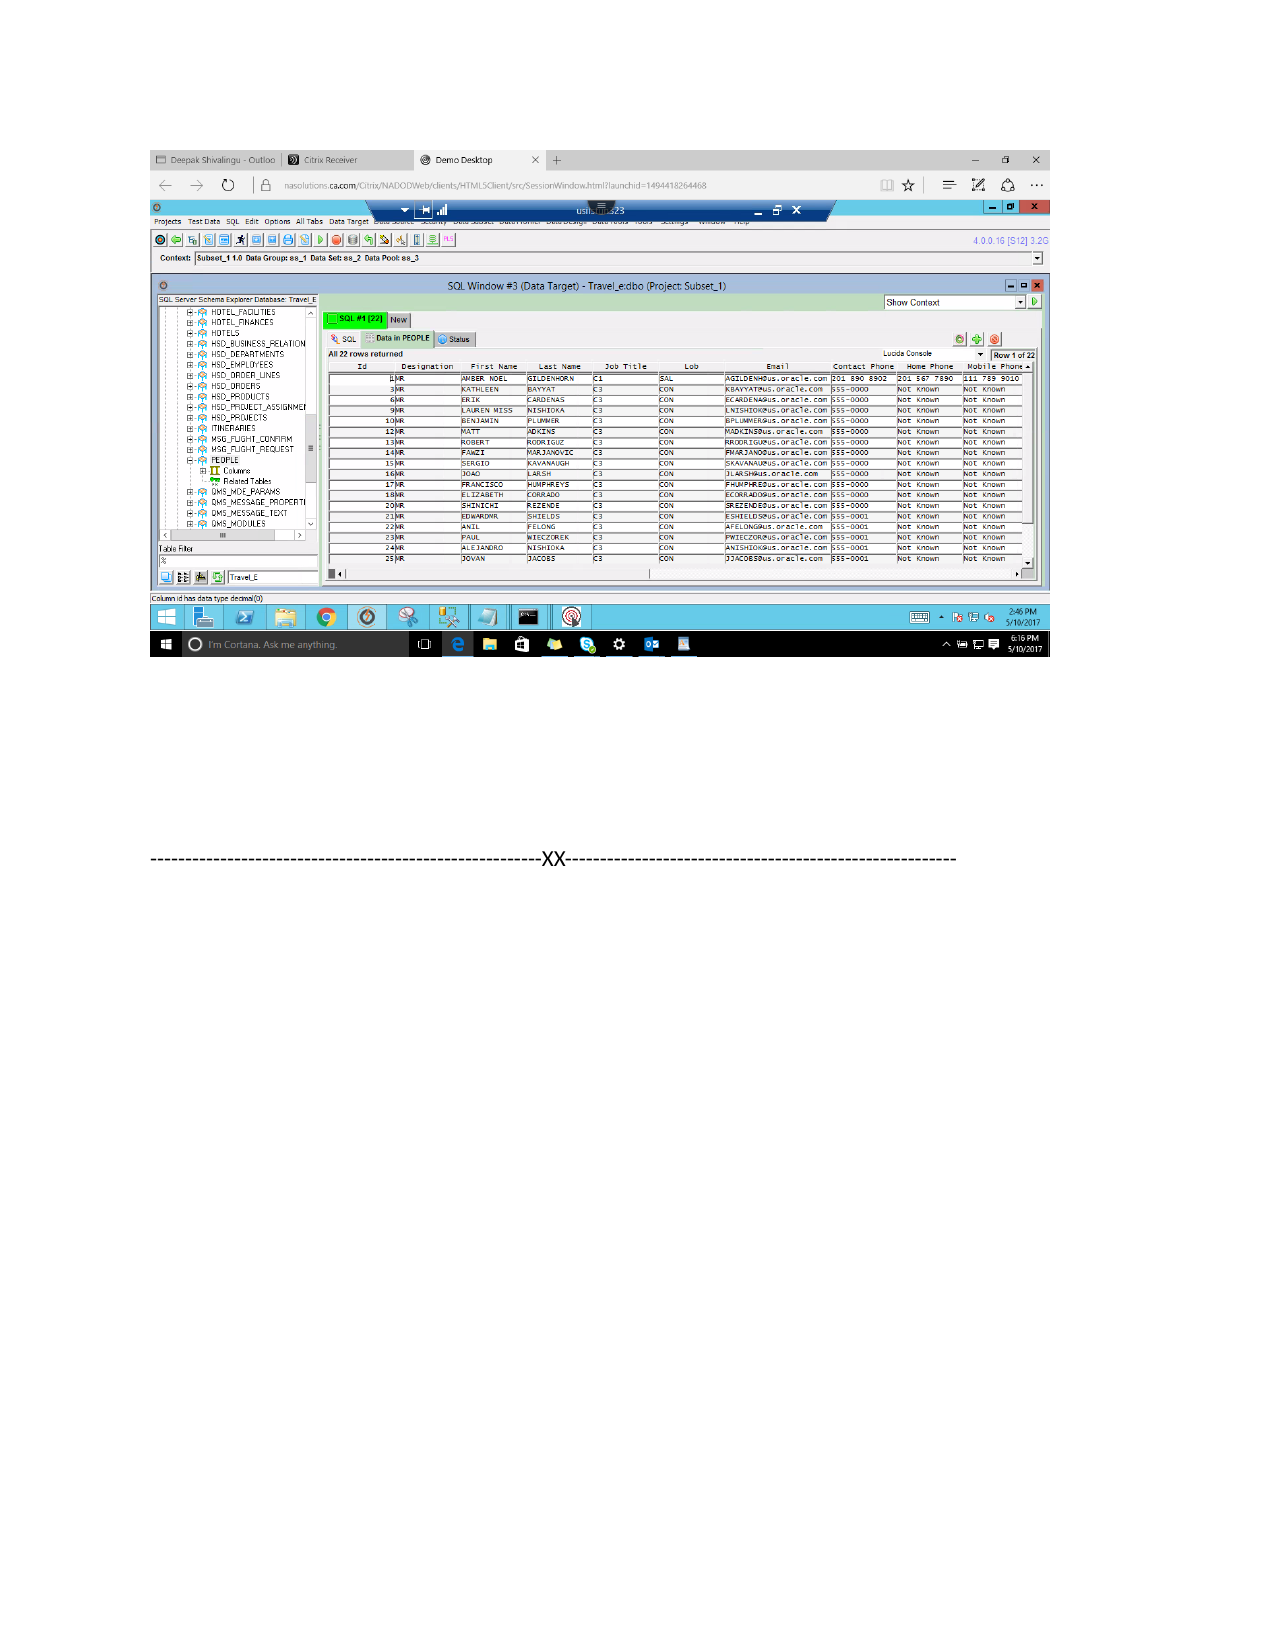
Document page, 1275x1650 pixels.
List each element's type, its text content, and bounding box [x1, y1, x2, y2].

text --------------------------------------------------------XX-------------------------------------------------------- [150, 844, 1125, 872]
picture [150, 150, 1050, 657]
